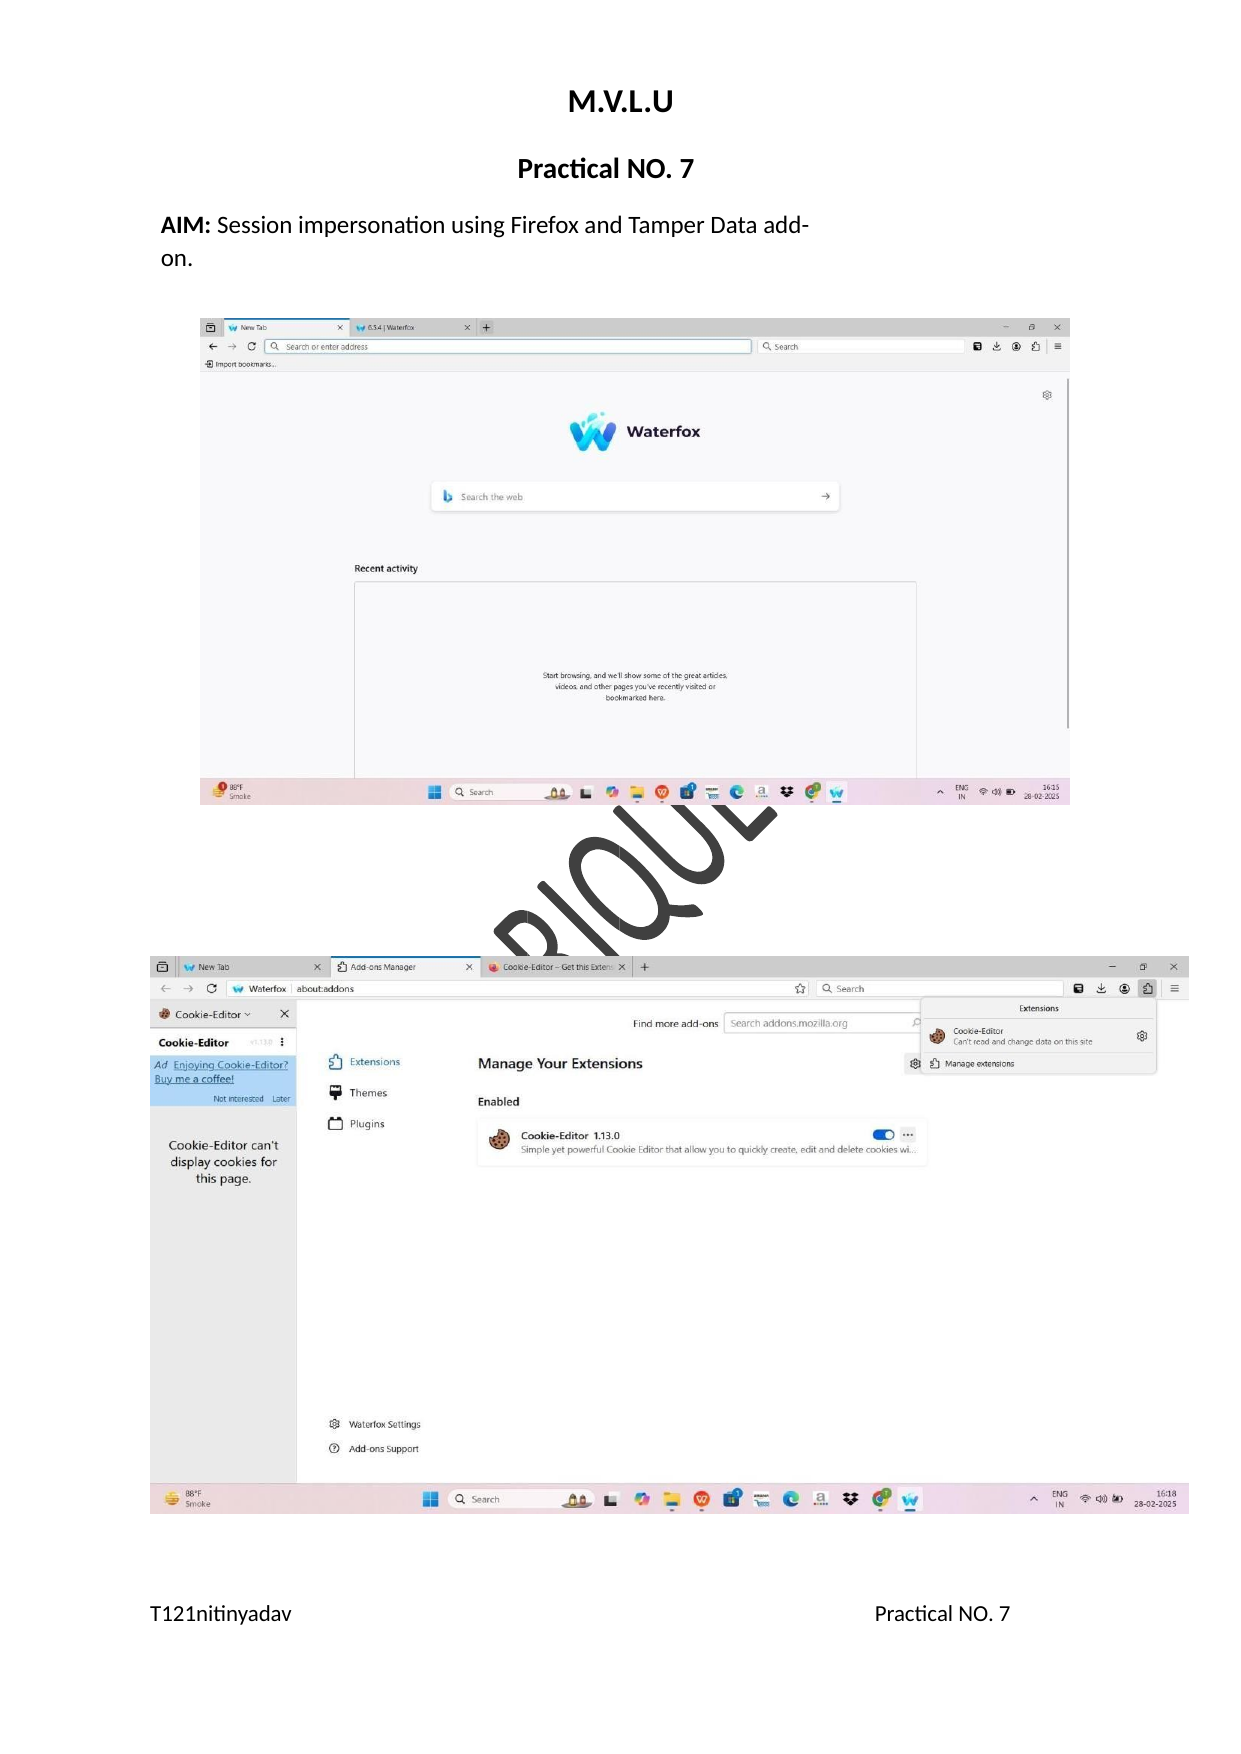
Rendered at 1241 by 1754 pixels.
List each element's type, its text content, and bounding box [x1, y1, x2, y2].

picture [150, 956, 1189, 1514]
text Practical NO. 7 [161, 150, 842, 186]
picture [200, 318, 1070, 805]
text AIM: Session impersonation using Firefox and Tamper Data add-on. [161, 210, 842, 273]
